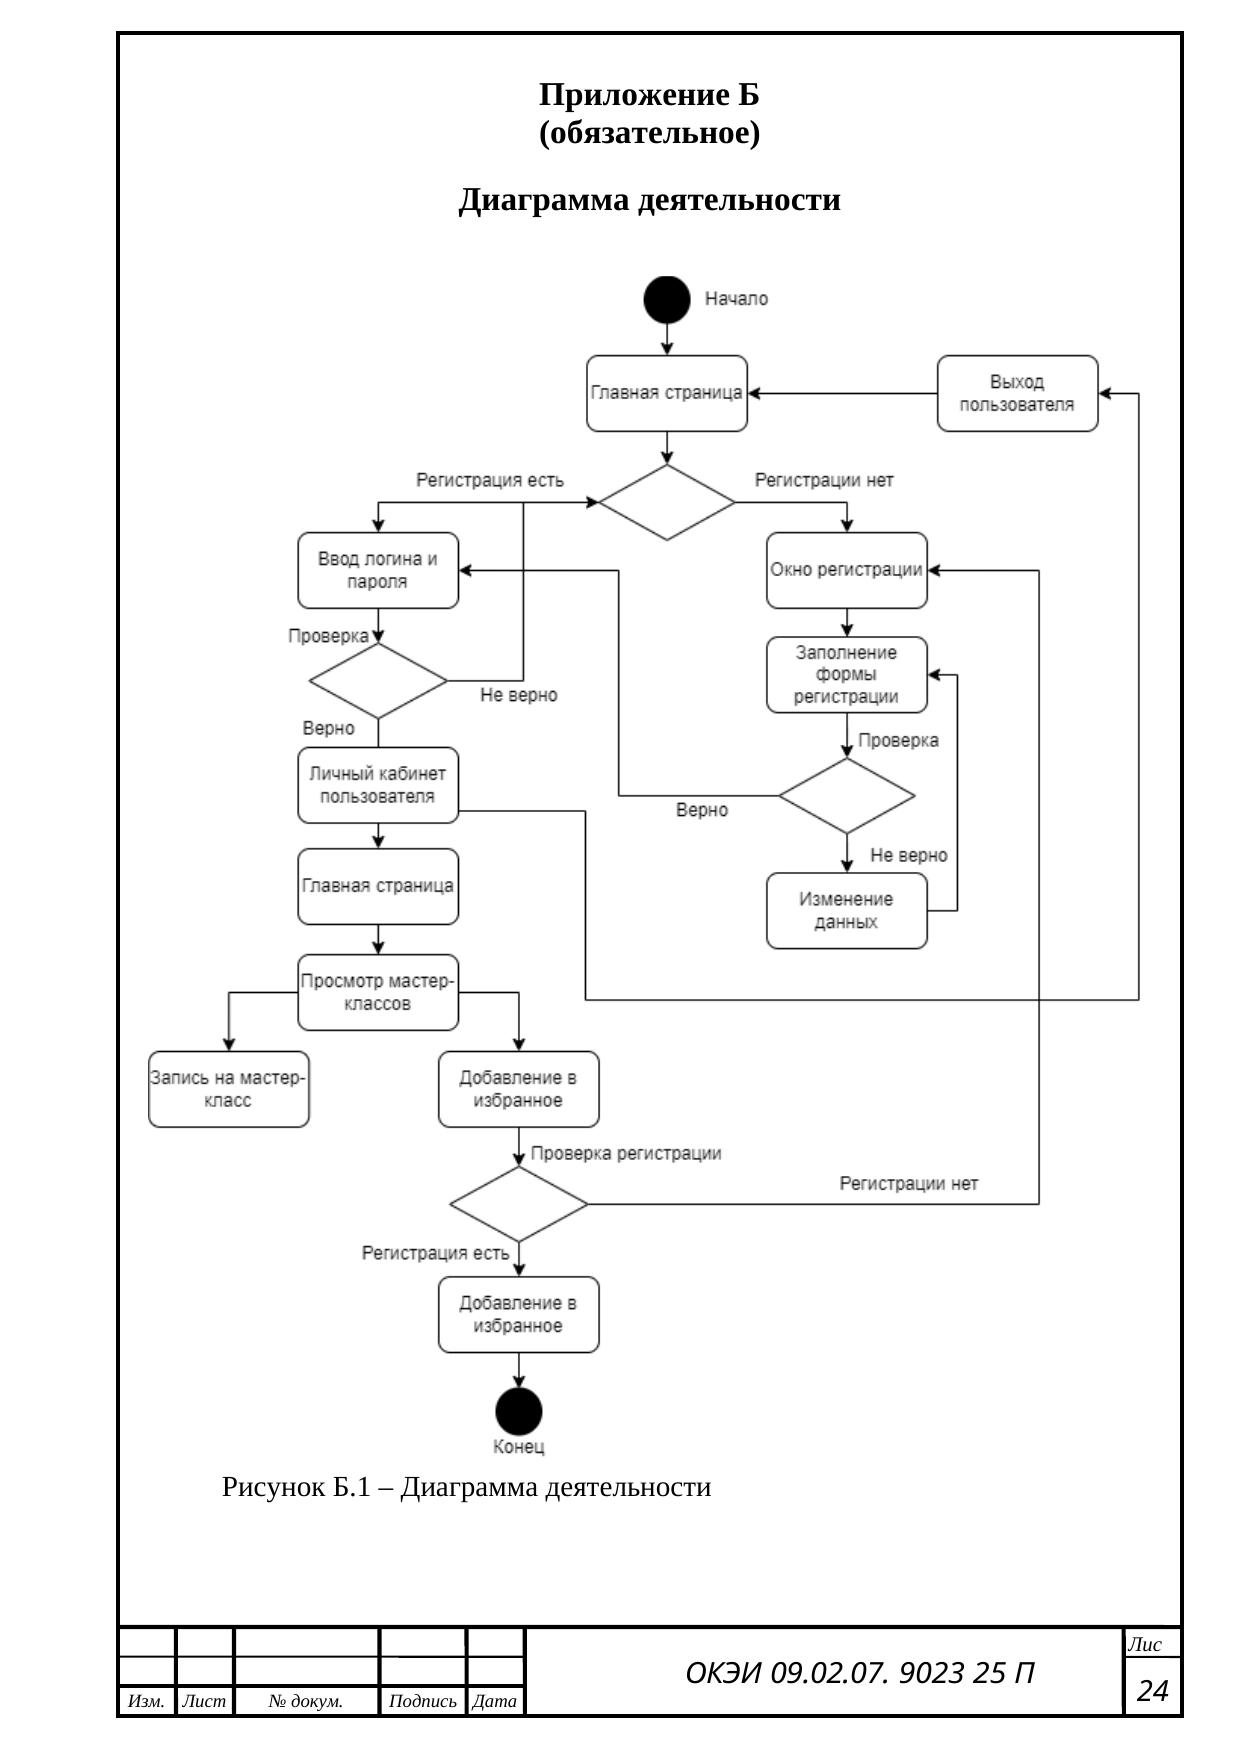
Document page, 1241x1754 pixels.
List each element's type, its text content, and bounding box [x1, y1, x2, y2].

text Рисунок Б.1 – Диаграмма деятельности [148, 1470, 1152, 1503]
text (обязательное) [148, 112, 1152, 151]
picture [148, 276, 1152, 1470]
text Диаграмма деятельности [148, 180, 1152, 218]
text Приложение Б [148, 74, 1152, 112]
